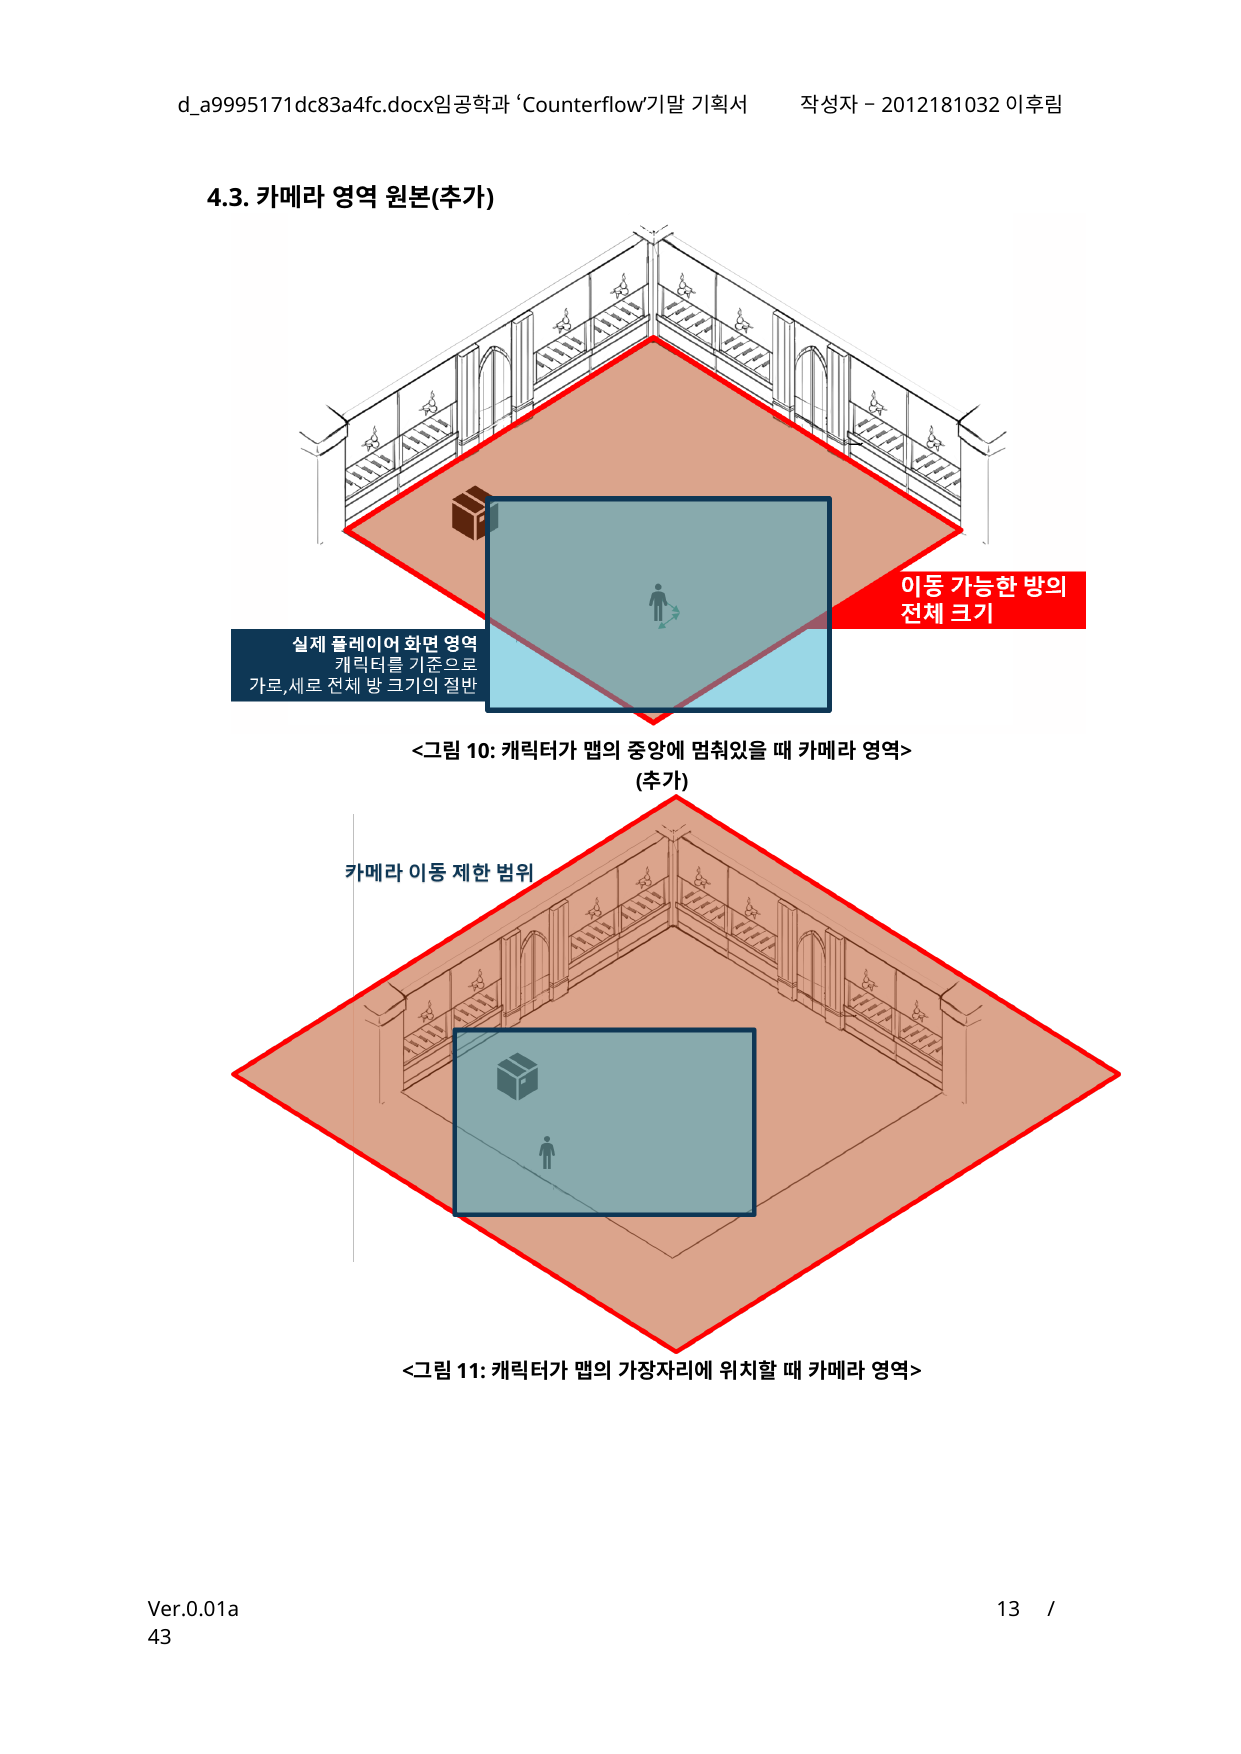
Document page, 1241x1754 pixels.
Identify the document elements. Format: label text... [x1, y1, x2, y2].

text 카메라 영역 원본(추가) [207, 177, 1092, 213]
list <그림11: 캐릭터가 맵의 가장자리에 위치할 때 카메라 영역> [231, 1354, 1092, 1384]
picture [231, 213, 1086, 734]
picture [231, 794, 1121, 1354]
list <그림10: 캐릭터가 맵의 중앙에 멈춰있을 때 카메라 영역> [231, 734, 1092, 764]
list (추가) [231, 764, 1092, 794]
